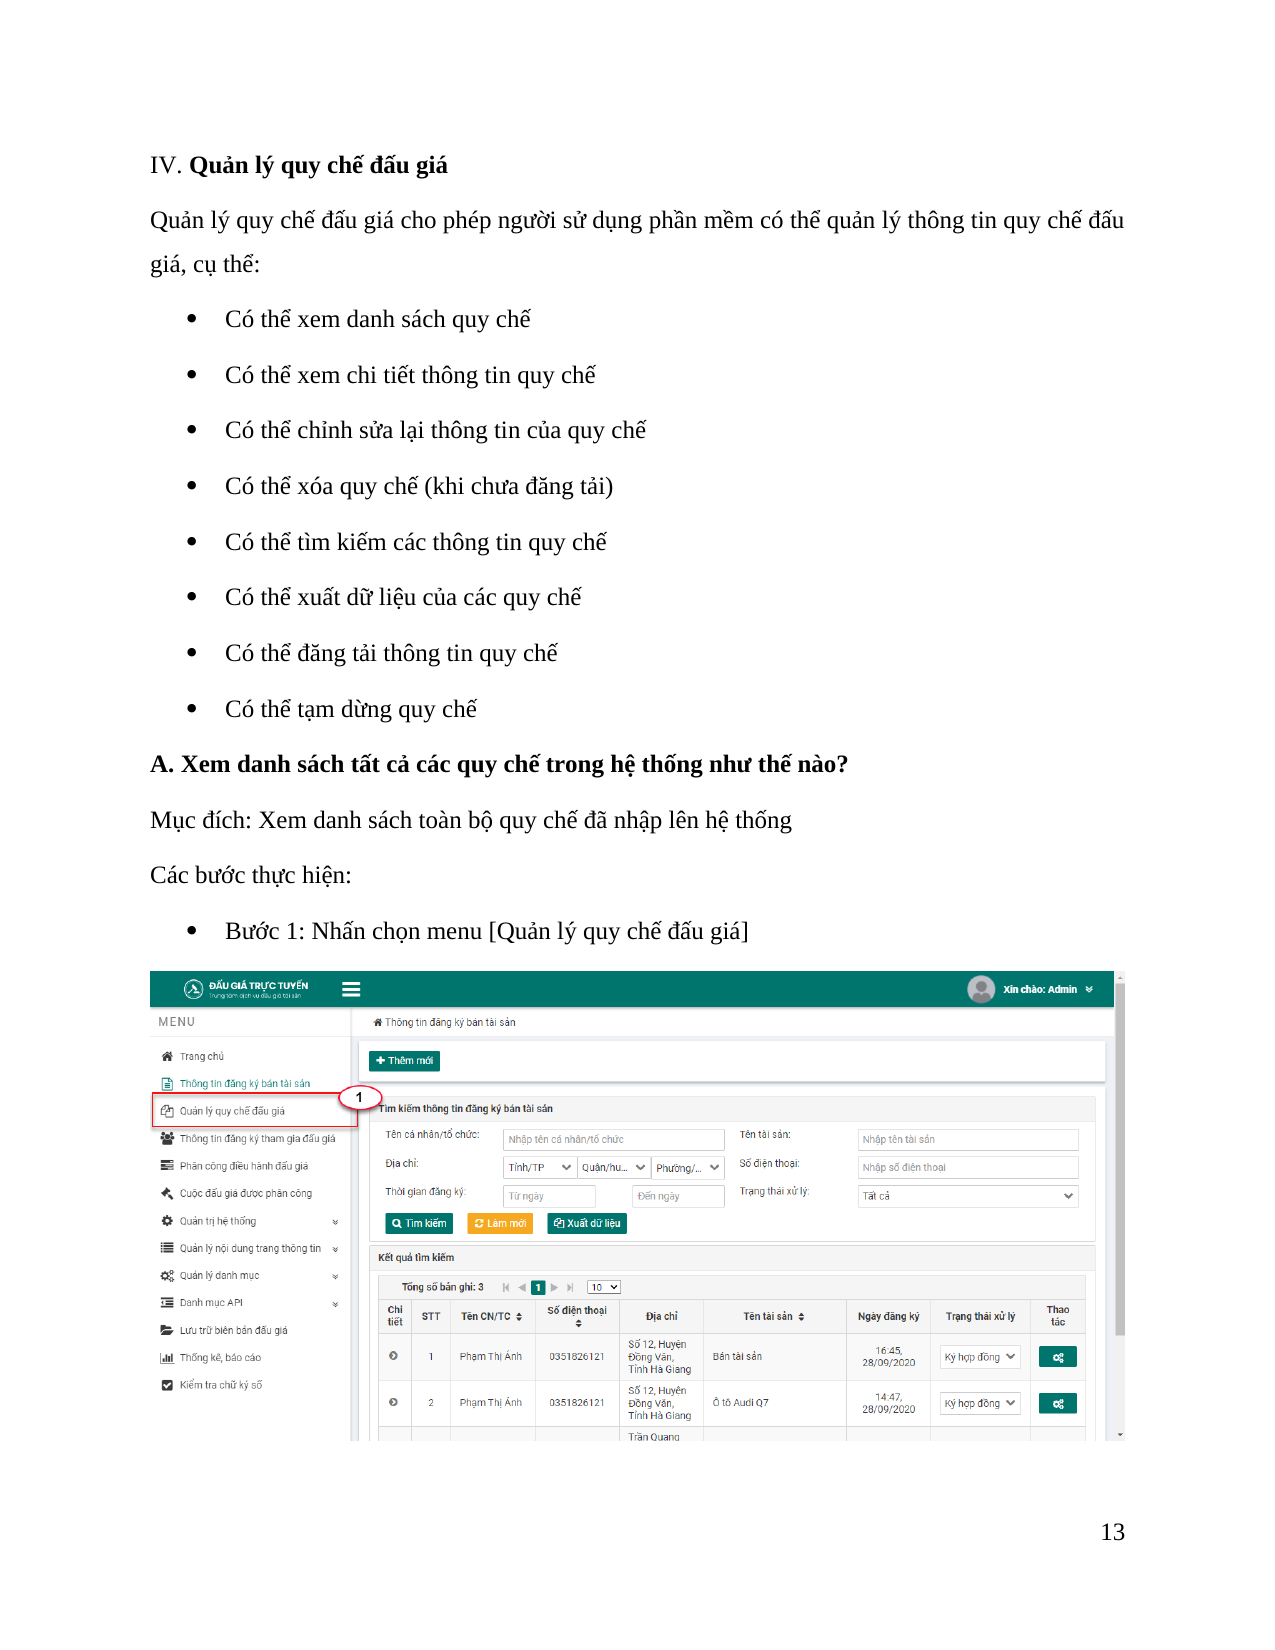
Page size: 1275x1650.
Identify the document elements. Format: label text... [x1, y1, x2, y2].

picture [150, 971, 1125, 1441]
text Có thể tạm dừng quy chế [187, 694, 1125, 722]
text Có thể tìm kiếm các thông tin quy chế [187, 527, 1125, 556]
text Mục đích: Xem danh sách toàn bộ quy chế đã nhập lên hệ thống [150, 805, 1125, 834]
text Có thể xem chi tiết thông tin quy chế [187, 360, 1125, 389]
text Quản lý quy chế đấu giá cho phép người sử dụng phần mềm có thể quản lý thông tin quy chế đấu giá, cụ thể: [150, 206, 1125, 277]
text Các bước thực hiện: [150, 861, 1125, 889]
text Có thể chỉnh sửa lại thông tin của quy chế [187, 416, 1125, 444]
text Bước 1: Nhấn chọn menu [Quản lý quy chế đấu giá] [187, 916, 1125, 945]
text Có thể xóa quy chế (khi chưa đăng tải) [187, 471, 1125, 500]
text Có thể xem danh sách quy chế [187, 304, 1125, 333]
subtitle Quản lý quy chế đấu giá [150, 150, 1125, 179]
text Có thể đăng tải thông tin quy chế [187, 638, 1125, 667]
subtitle Xem danh sách tất cả các quy chế trong hệ thống như thế nào? [150, 749, 1125, 778]
text Có thể xuất dữ liệu của các quy chế [187, 582, 1125, 611]
